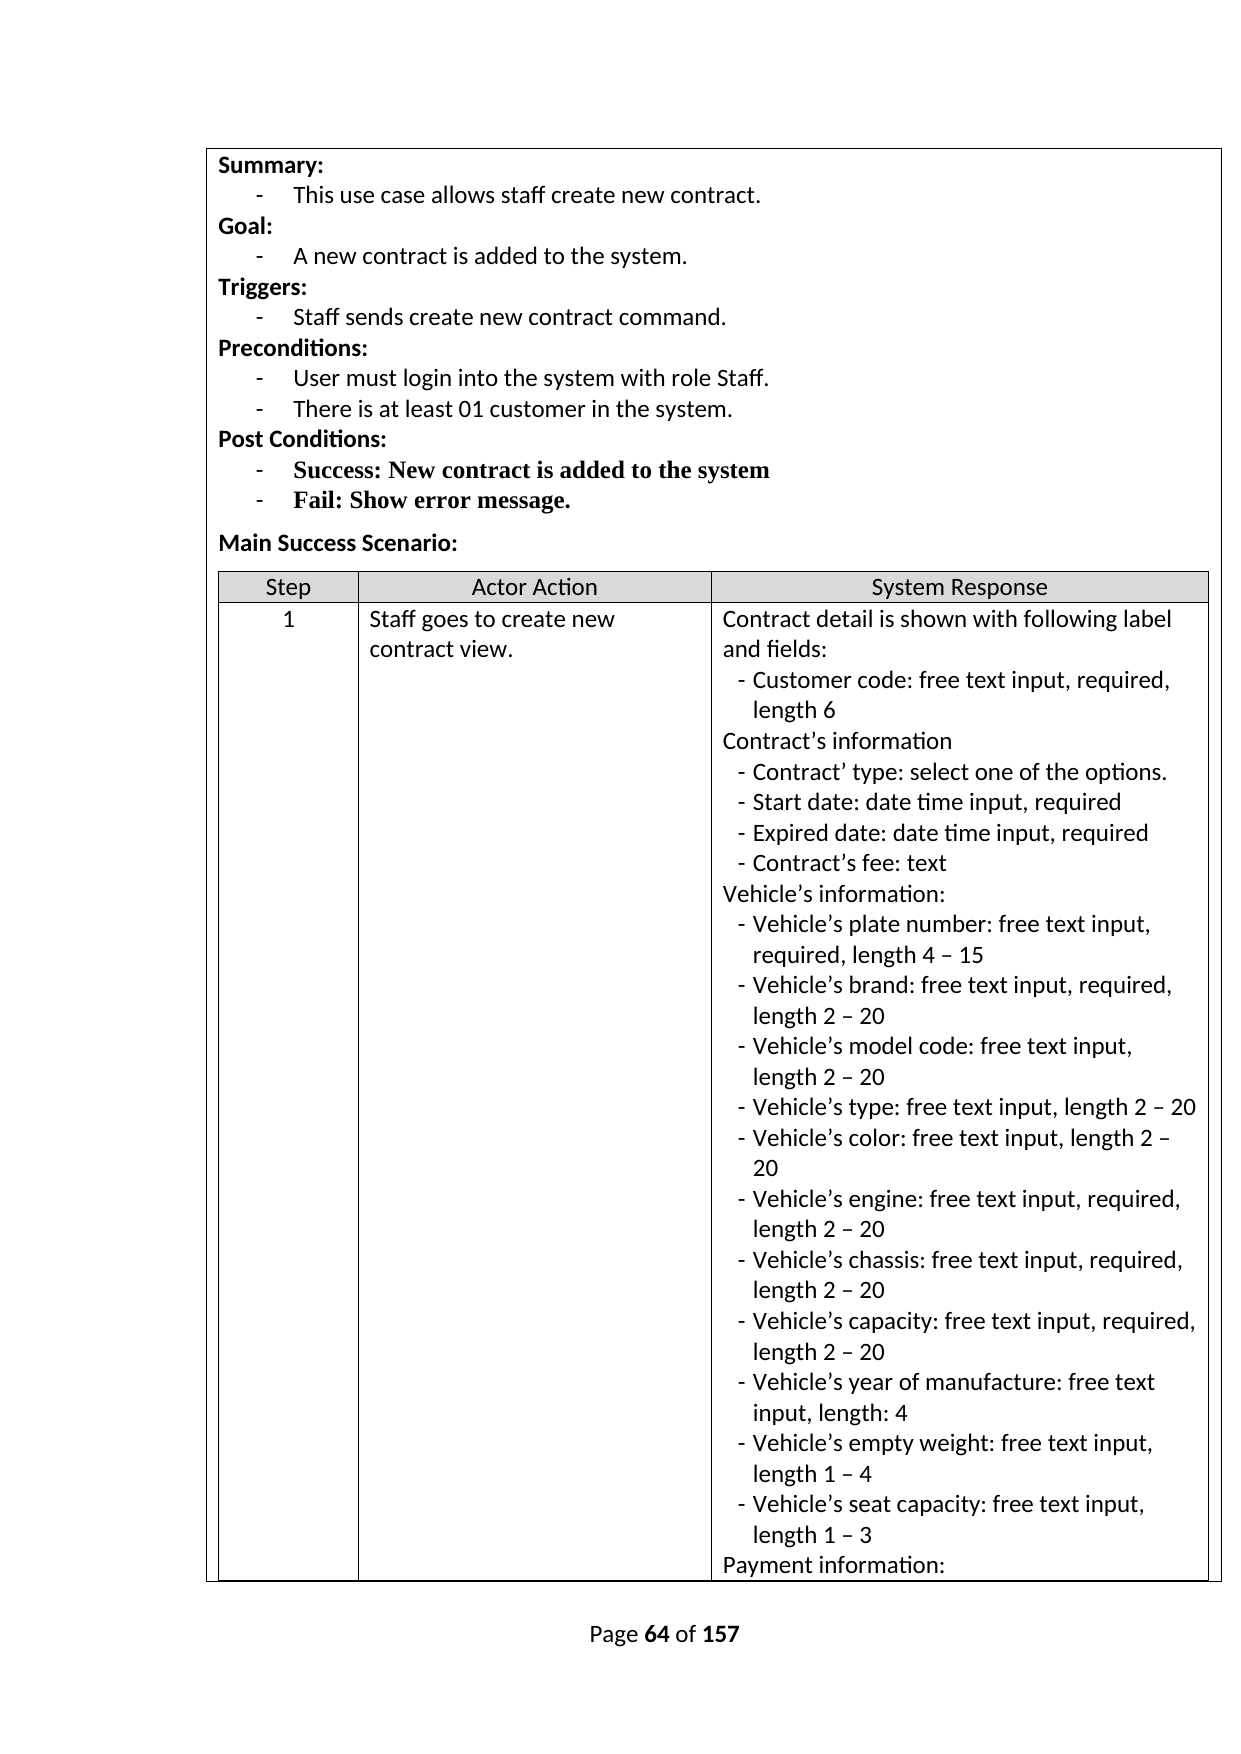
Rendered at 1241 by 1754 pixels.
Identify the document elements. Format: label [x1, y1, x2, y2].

table_cell [207, 149, 1221, 1581]
